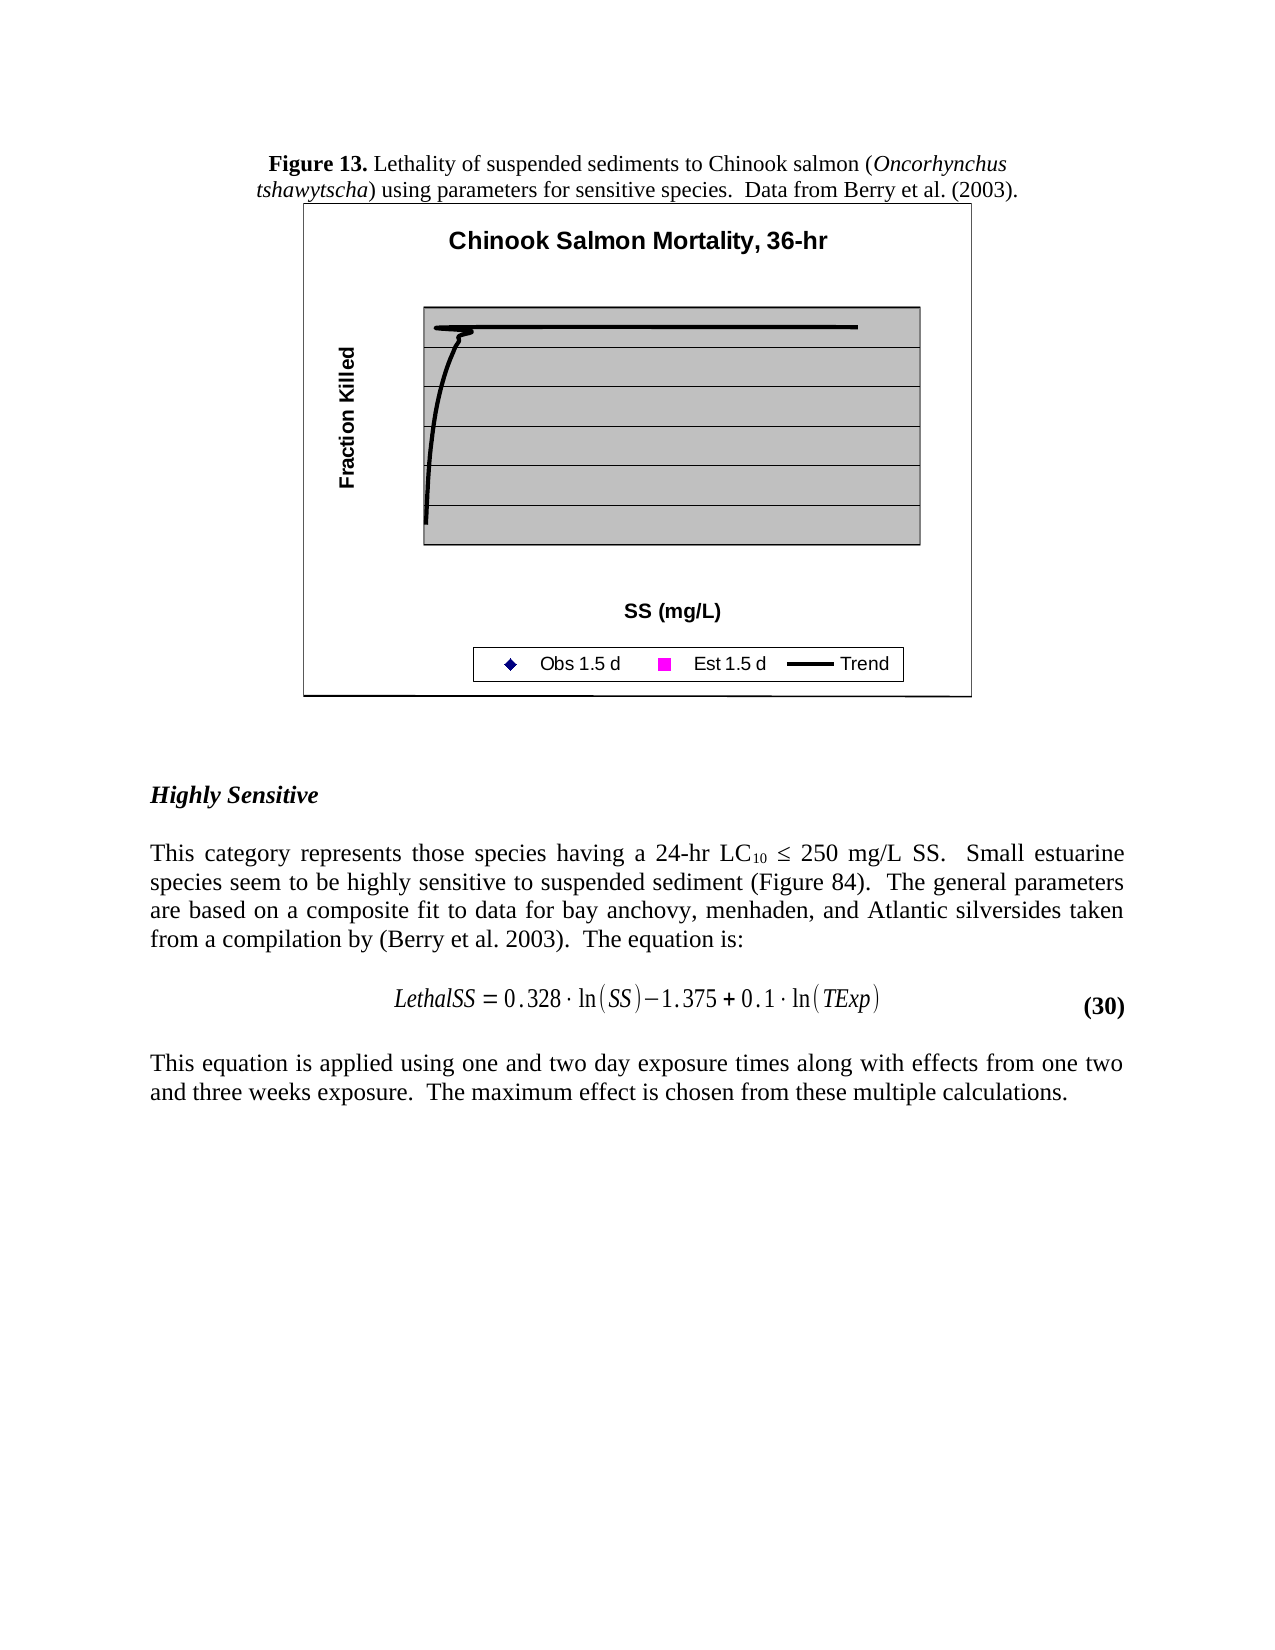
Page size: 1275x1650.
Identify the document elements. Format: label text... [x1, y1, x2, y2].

text This equation is applied using one and two day exposure times along with effects from one two and three weeks exposure. The maximum effect is chosen from these multiple calculations. [150, 1048, 1125, 1106]
text tshawytscha) using parameters for sensitive species. Data from Berry et al. (2003). [150, 176, 1125, 203]
text This category represents those species having a 24-hr LC10 ≤ 250 mg/L SS. Small estuarine species seem to be highly sensitive to suspended sediment (Figure 84). The general parameters are based on a composite fit to data for bay anchovy, menhaden, and Atlantic silversides taken from a compilation by (Berry et al. 2003). The equation is: [150, 838, 1125, 953]
text Highly Sensitive [150, 780, 1125, 809]
